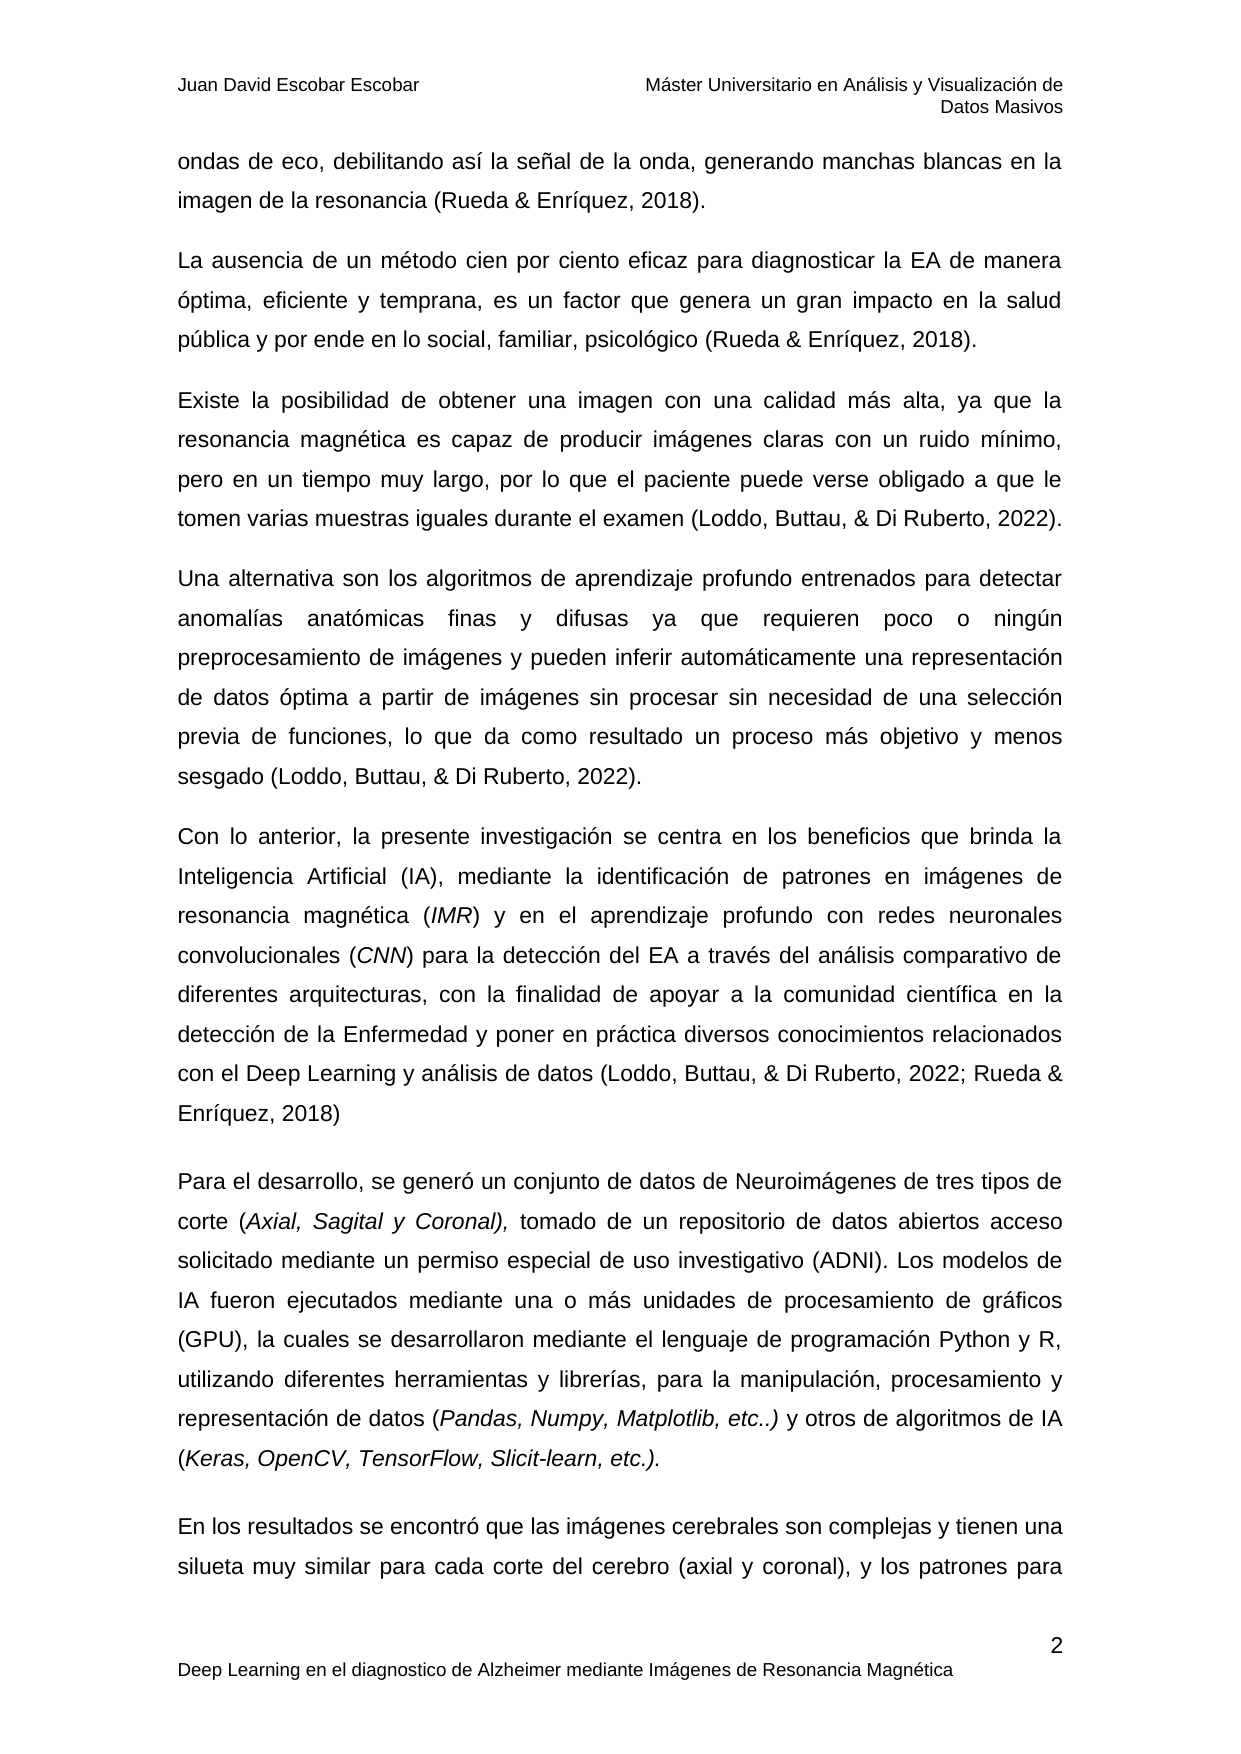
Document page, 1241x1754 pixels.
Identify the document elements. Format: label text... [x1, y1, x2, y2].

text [177, 148, 1063, 213]
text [177, 1513, 1063, 1579]
text Para el desarrollo, se generó un conjunto de datos de Neuroimágenes de tres tipos de corte (Axial, Sagital y Coronal), tomado de un repositorio de datos abiertos acceso solicitado mediante un permiso especial de uso investigativo (ADNI). Los modelos de IA fueron ejecutados mediante una o más unidades de procesamiento de gráficos (GPU), la cuales se desarrollaron mediante el lenguaje de programación Python y R, utilizando diferentes herramientas y librerías, para la manipulación, procesamiento y representación de datos (Pandas, Numpy, Matplotlib, etc..) y otros de algoritmos de IA (Keras, OpenCV, TensorFlow, Slicit-learn, etc.). [177, 1168, 1063, 1471]
text Con lo anterior, la presente investigación se centra en los beneficios que brinda la Inteligencia Artificial (IA), mediante la identificación de patrones en imágenes de resonancia magnética (IMR) y en el aprendizaje profundo con redes neuronales convolucionales (CNN) para la detección del EA a través del análisis comparativo de diferentes arquitecturas, con la finalidad de apoyar a la comunidad científica en la detección de la Enfermedad y poner en práctica diversos conocimientos relacionados con el Deep Learning y análisis de datos (Loddo, Buttau, & Di Ruberto, 2022; Rueda & Enríquez, 2018) [177, 823, 1063, 1126]
text Una alternativa son los algoritmos de aprendizaje profundo entrenados para detectar anomalías anatómicas finas y difusas ya que requieren poco o ningún preprocesamiento de imágenes y pueden inferir automáticamente una representación de datos óptima a partir de imágenes sin procesar sin necesidad de una selección previa de funciones, lo que da como resultado un proceso más objetivo y menos sesgado (Loddo, Buttau, & Di Ruberto, 2022). [177, 565, 1063, 789]
text La ausencia de un método cien por ciento eficaz para diagnosticar la EA de manera óptima, eficiente y temprana, es un factor que genera un gran impacto en la salud pública y por ende en lo social, familiar, psicológico . [177, 247, 1063, 353]
text Existe la posibilidad de obtener una imagen con una calidad más alta, ya que la resonancia magnética es capaz de producir imágenes claras con un ruido mínimo, pero en un tiempo muy largo, por lo que el paciente puede verse obligado a que le tomen varias muestras iguales durante el examen . [177, 387, 1063, 531]
